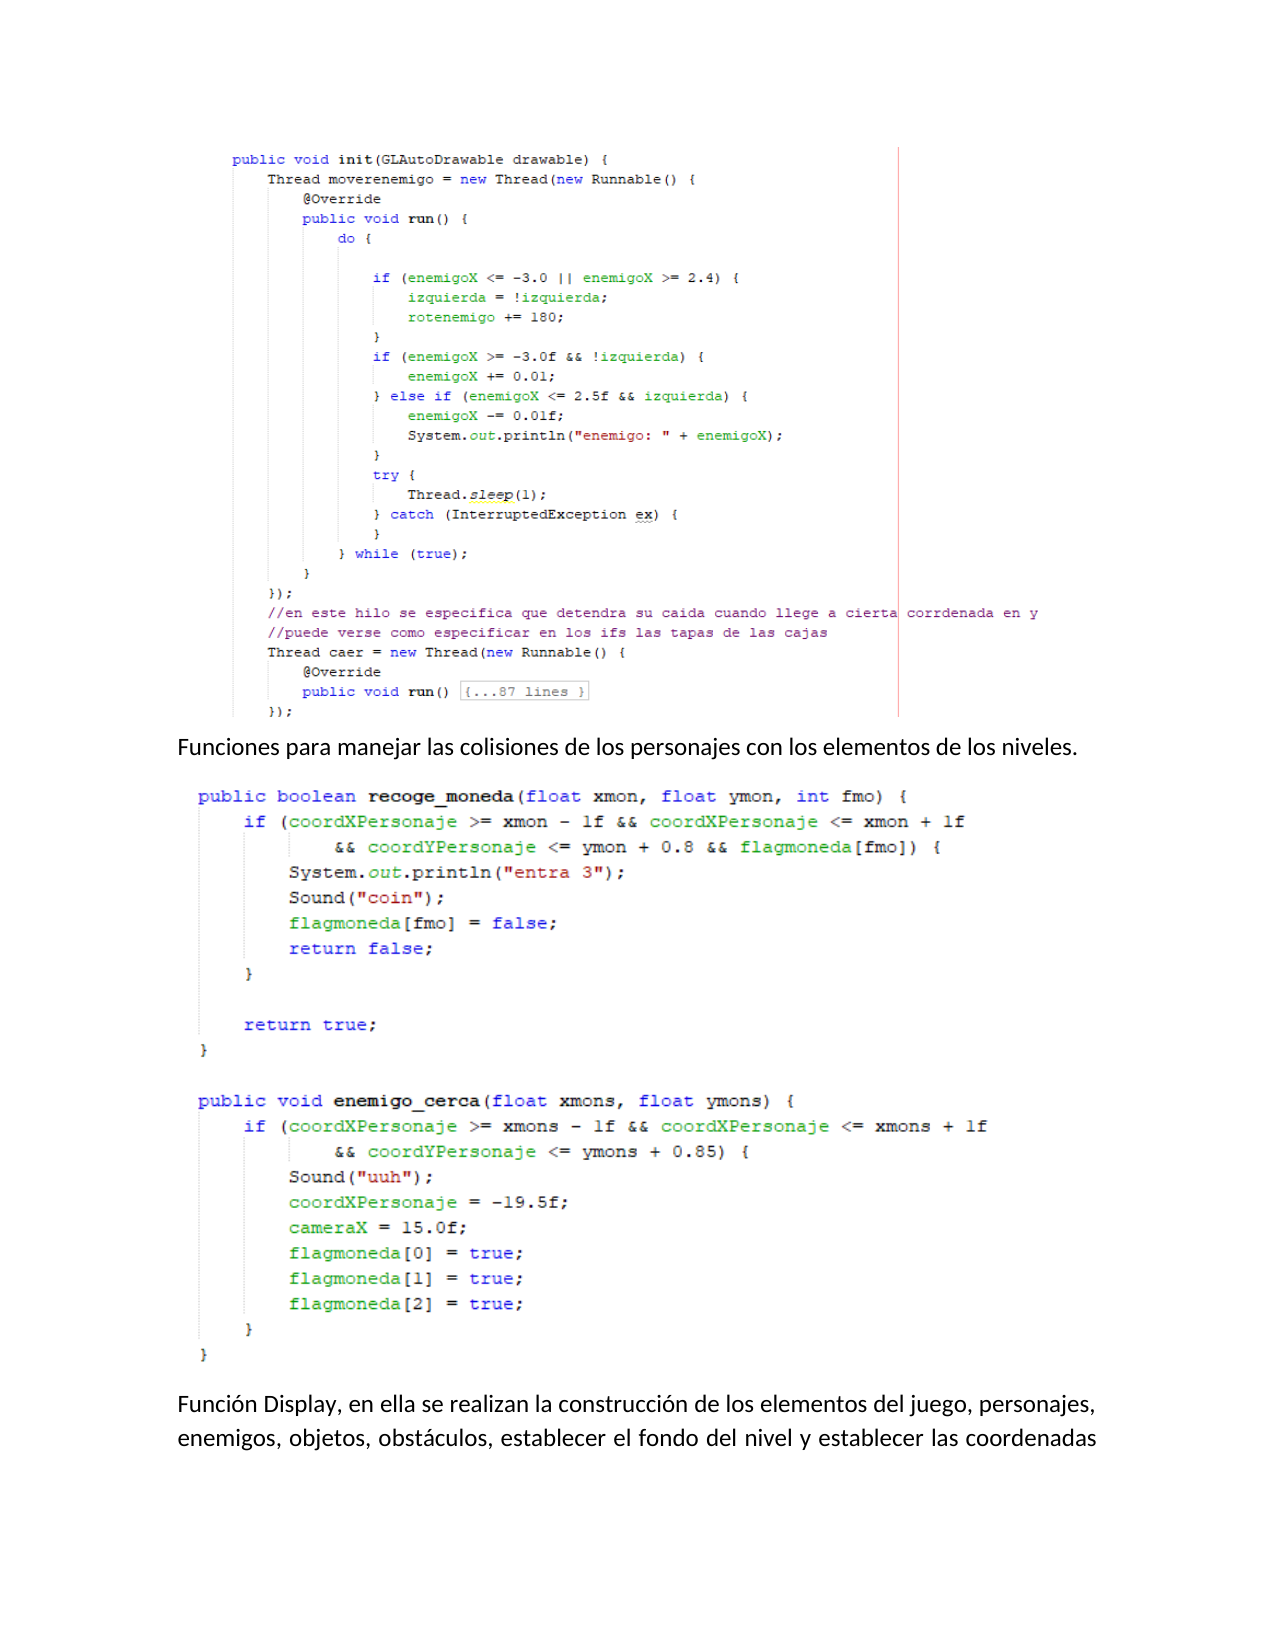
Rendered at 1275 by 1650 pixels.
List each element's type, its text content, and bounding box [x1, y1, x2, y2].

picture [177, 777, 1013, 1374]
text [177, 1388, 1098, 1452]
text Funciones para manejar las colisiones de los personajes con los elementos de los niveles. [177, 731, 1098, 762]
picture [230, 147, 1045, 717]
